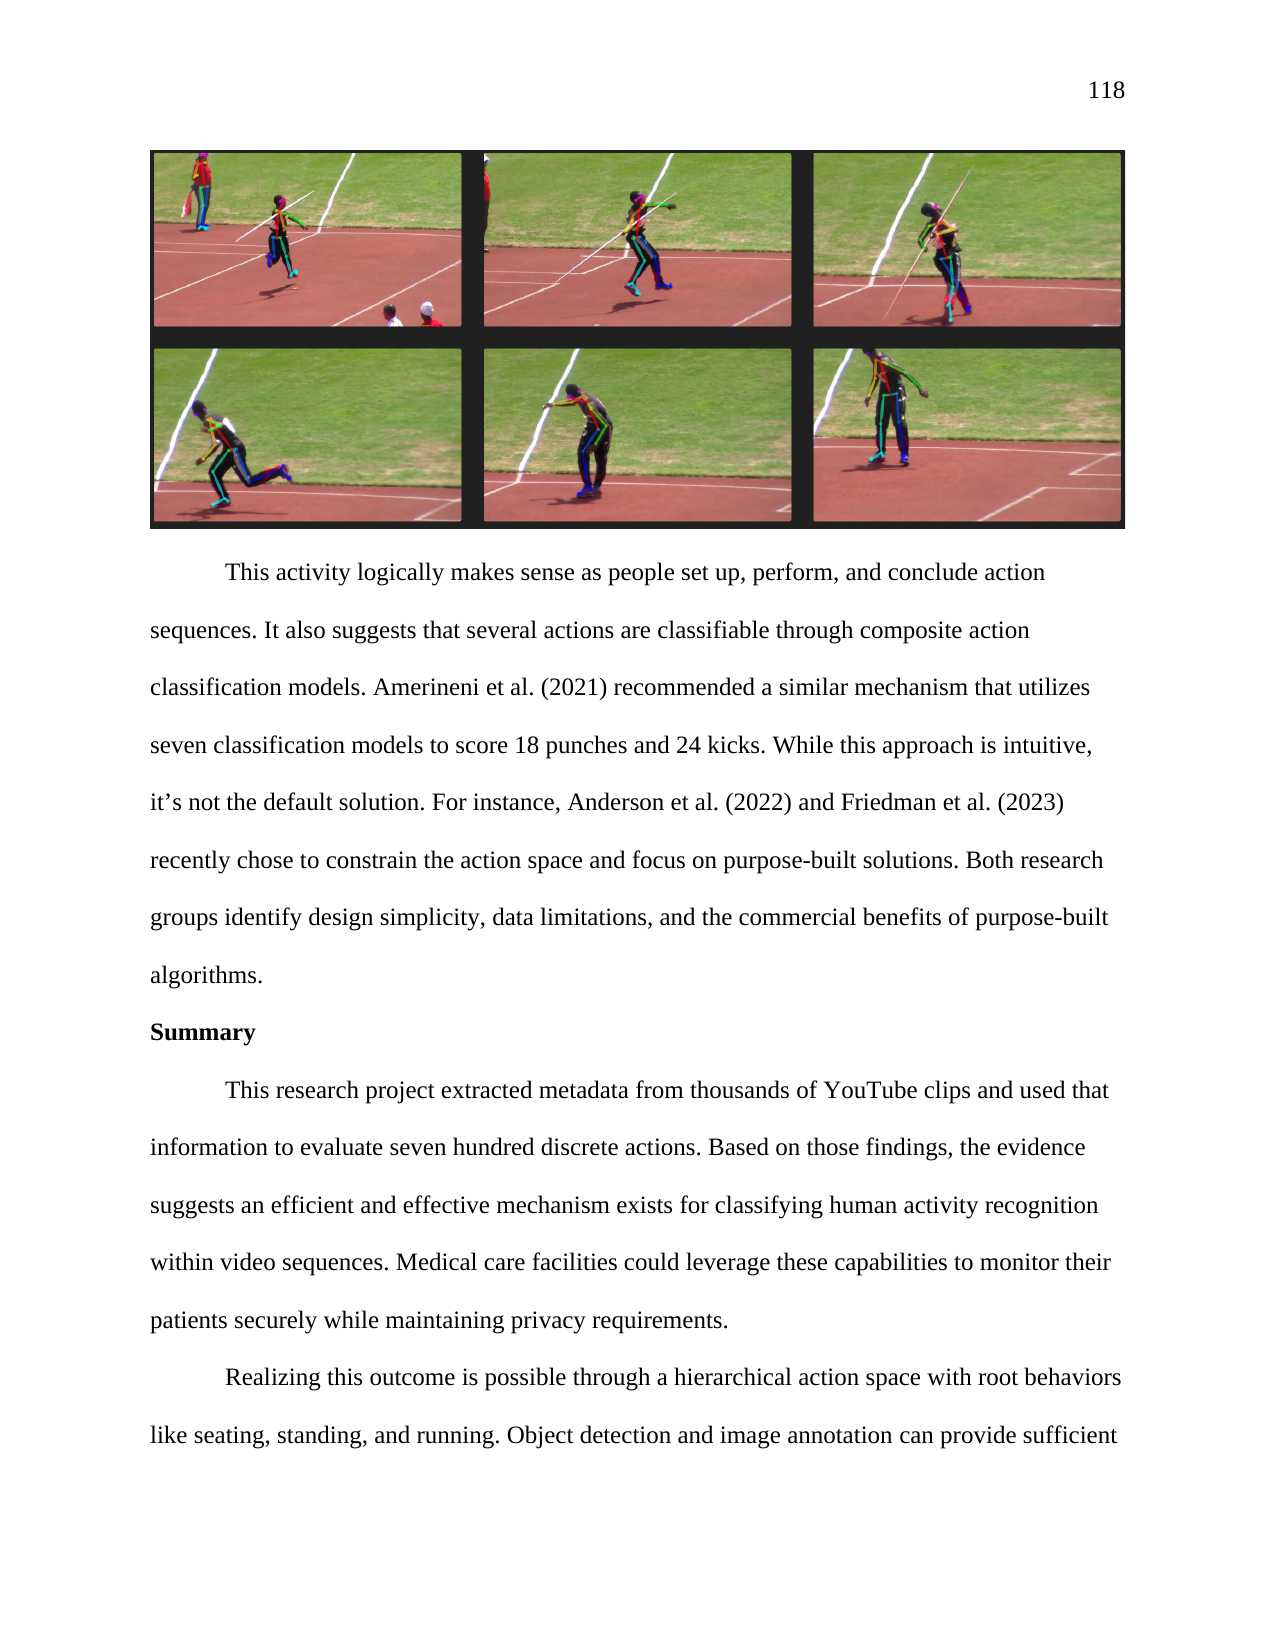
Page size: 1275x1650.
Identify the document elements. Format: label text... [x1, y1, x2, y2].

text This research project extracted metadata from thousands of YouTube clips and used that information to evaluate seven hundred discrete actions. Based on those findings, the evidence suggests an efficient and effective mechanism exists for classifying human activity recognition within video sequences. Medical care facilities could leverage these capabilities to monitor their patients securely while maintaining privacy requirements. [150, 1075, 1125, 1334]
picture [150, 150, 1125, 529]
subtitle Summary [150, 1017, 1125, 1046]
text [150, 1362, 1125, 1449]
text This activity logically makes sense as people set up, perform, and conclude action sequences. It also suggests that several actions are classifiable through composite action classification models. Amerineni et al. (2021) recommended a similar mechanism that utilizes seven classification models to score 18 punches and 24 kicks. While this approach is intuitive, it’s not the default solution. For instance, Anderson et al. (2022) and Friedman et al. (2023) recently chose to constrain the action space and focus on purpose-built solutions. Both research groups identify design simplicity, data limitations, and the commercial benefits of purpose-built algorithms. [150, 557, 1125, 989]
